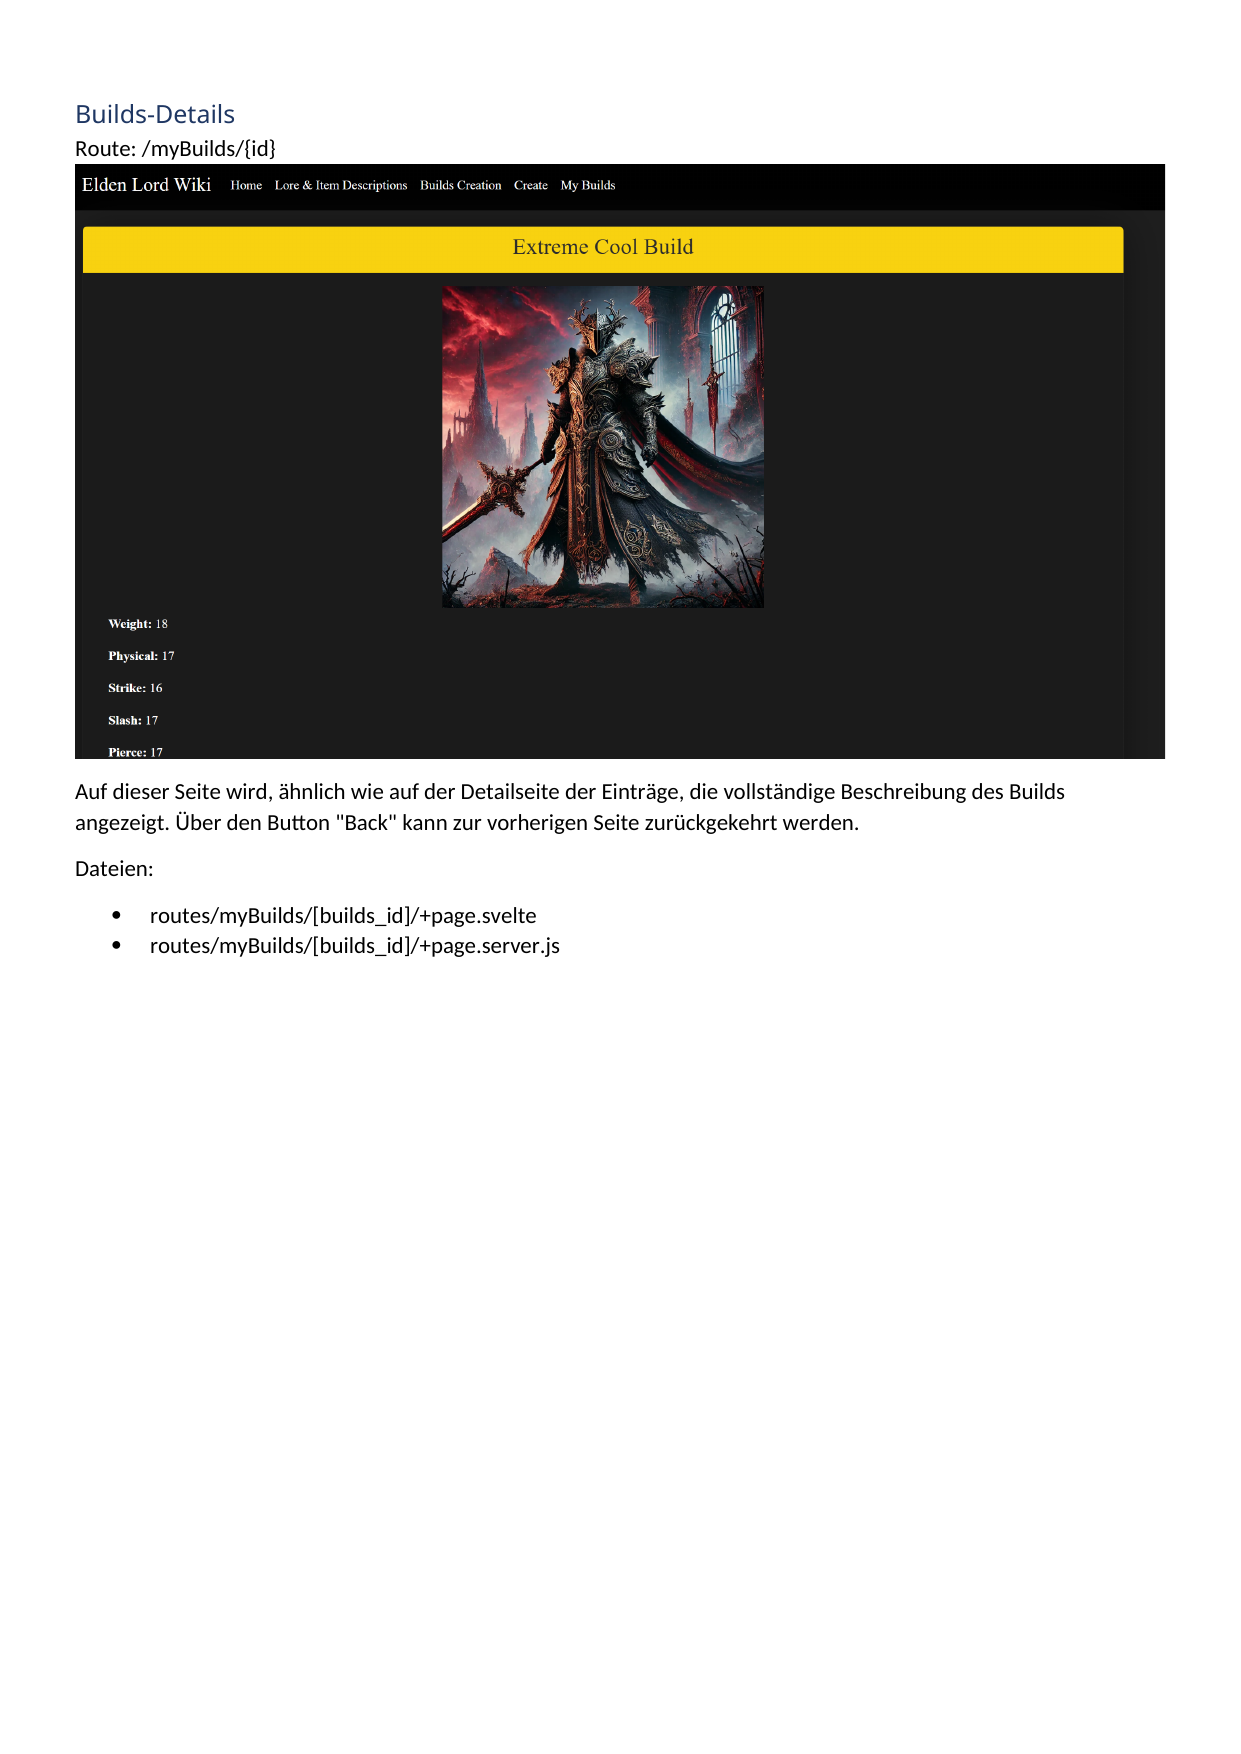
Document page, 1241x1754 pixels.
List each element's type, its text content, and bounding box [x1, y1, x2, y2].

picture [75, 164, 1166, 759]
text Auf dieser Seite wird, ähnlich wie auf der Detailseite der Einträge, die vollständige Beschreibung des Builds angezeigt. Über den Button "Back" kann zur vorherigen Seite zurückgekehrt werden. [75, 777, 1165, 836]
list routes/myBuilds/[builds_id]/+page.server.js [112, 932, 1165, 959]
list routes/myBuilds/[builds_id]/+page.svelte [112, 901, 1165, 929]
text Route: /myBuilds/{id} [75, 134, 1165, 164]
subtitle Builds-Details [75, 97, 1165, 131]
text Dateien: [75, 854, 1165, 882]
